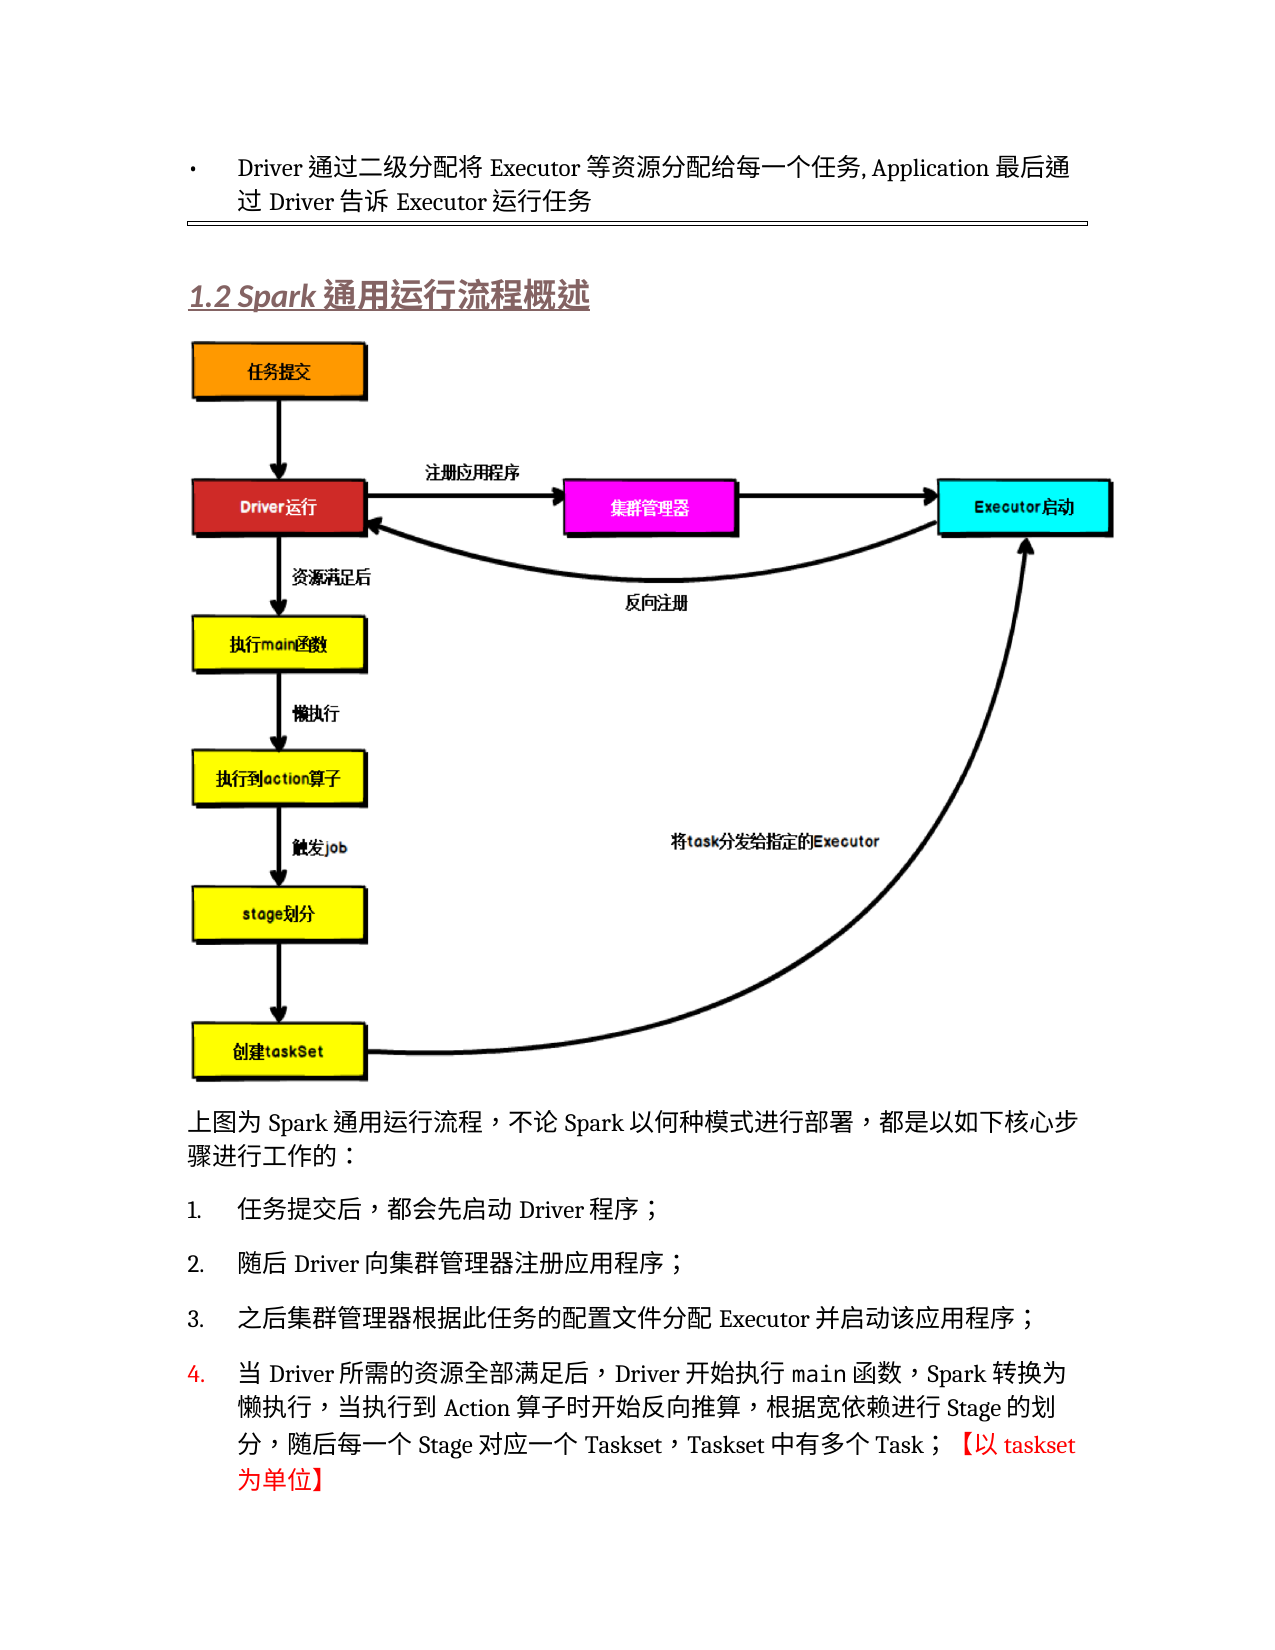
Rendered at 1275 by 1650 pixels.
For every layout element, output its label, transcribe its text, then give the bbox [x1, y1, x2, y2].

picture [187, 335, 1120, 1086]
subtitle 1.2 Spark 通用运行流程概述 [187, 271, 1087, 317]
list 任务提交后，都会先启动 Driver 程序； [187, 1191, 1087, 1225]
list 之后集群管理器根据此任务的配置文件分配 Executor 并启动该应用程序； [187, 1301, 1087, 1335]
list 当 Driver 所需的资源全部满足后，Driver 开始执行 main 函数，Spark 转换为懒执行，当执行到 Action 算子时开始反向推算，根据宽依赖进行 Stage 的划分，随后每一个 Stage 对应一个 Taskset，Taskset 中有多个Task；【以taskset为单位】 [187, 1356, 1087, 1497]
list 随后 Driver 向集群管理器注册应用程序； [187, 1246, 1087, 1280]
list Driver 通过二级分配将 Executor 等资源分配给每一个任务, Application 最后通过 Driver 告诉 Executor 运行任务 [187, 150, 1087, 218]
text 上图为 Spark 通用运行流程，不论 Spark 以何种模式进行部署，都是以如下核心步骤进行工作的： [187, 1104, 1087, 1172]
